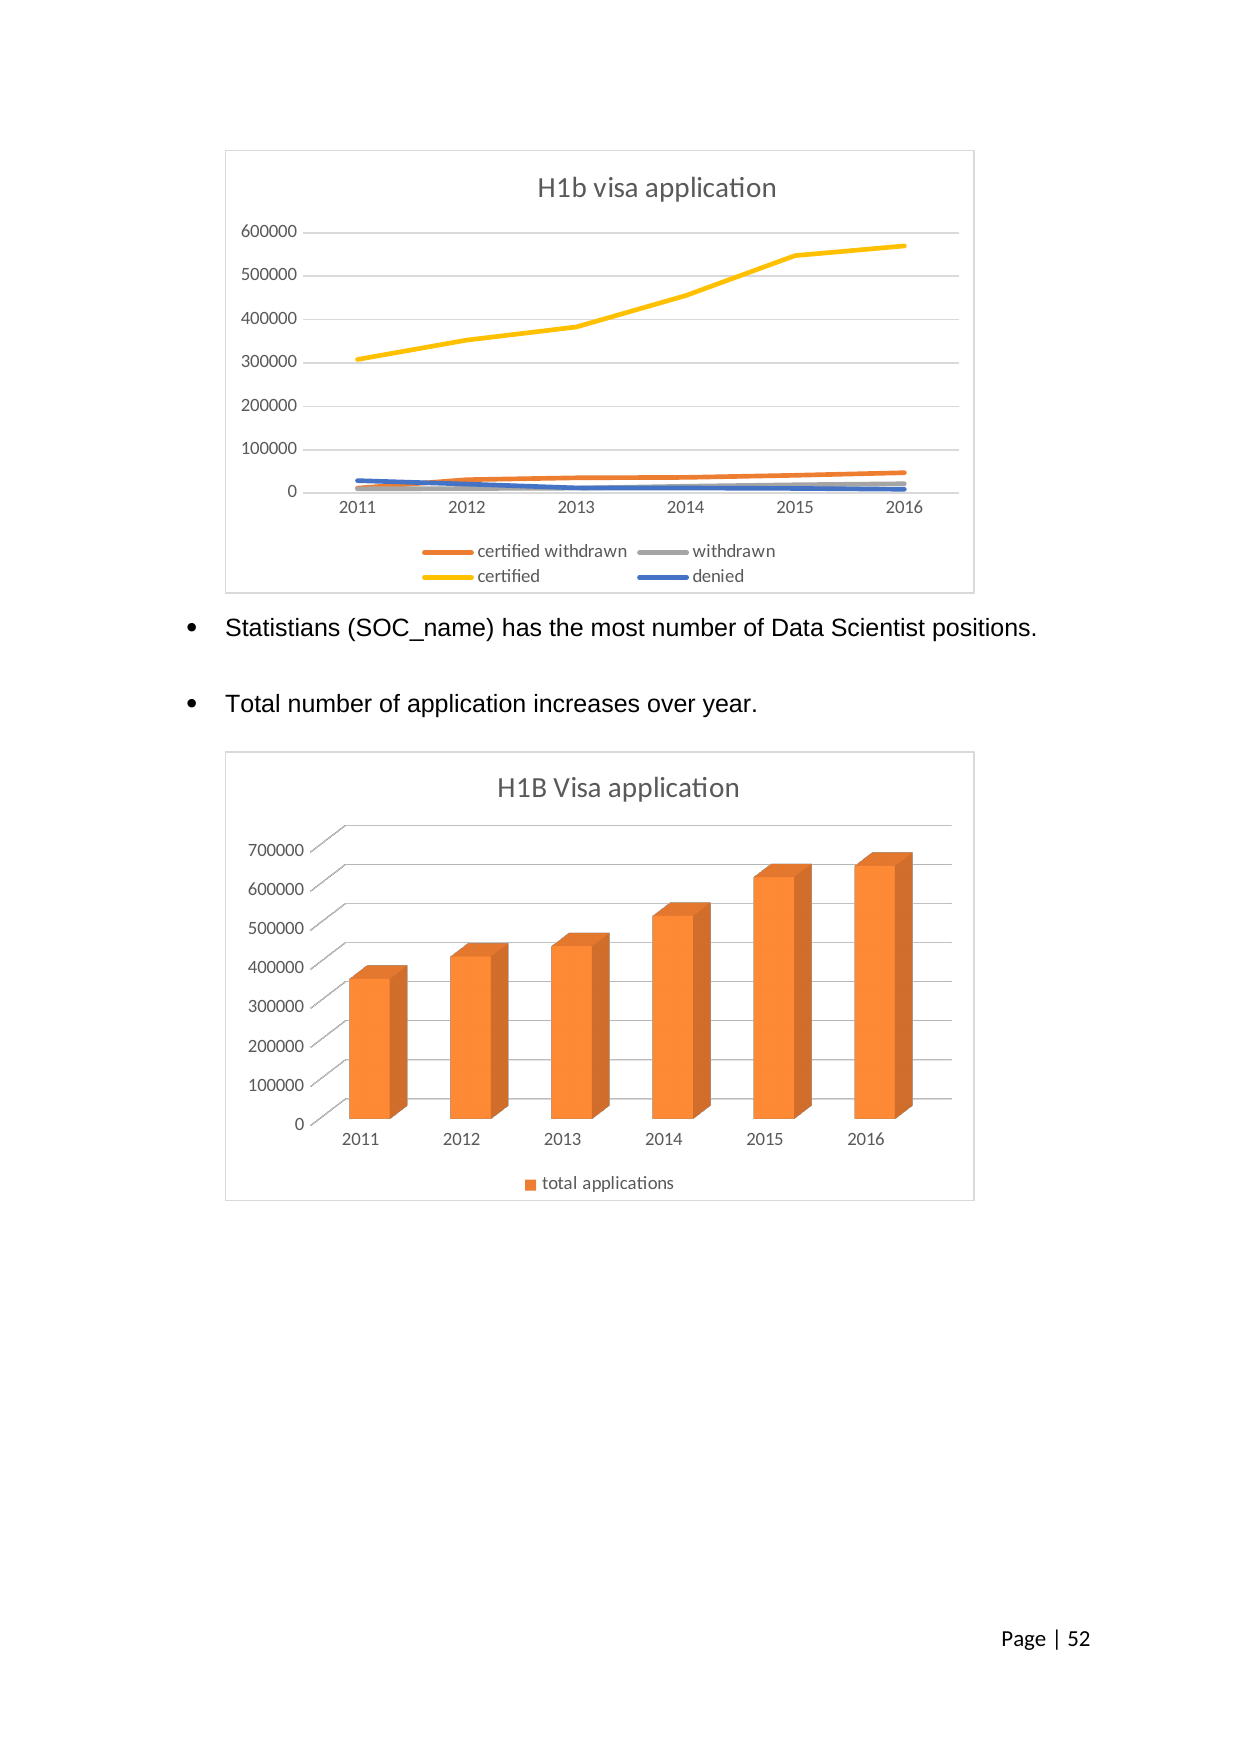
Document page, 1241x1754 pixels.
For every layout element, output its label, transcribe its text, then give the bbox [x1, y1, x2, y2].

list Total number of application increases over year. [187, 689, 1090, 718]
list Statistians (SOC_name) has the most number of Data Scientist positions. [187, 613, 1090, 641]
